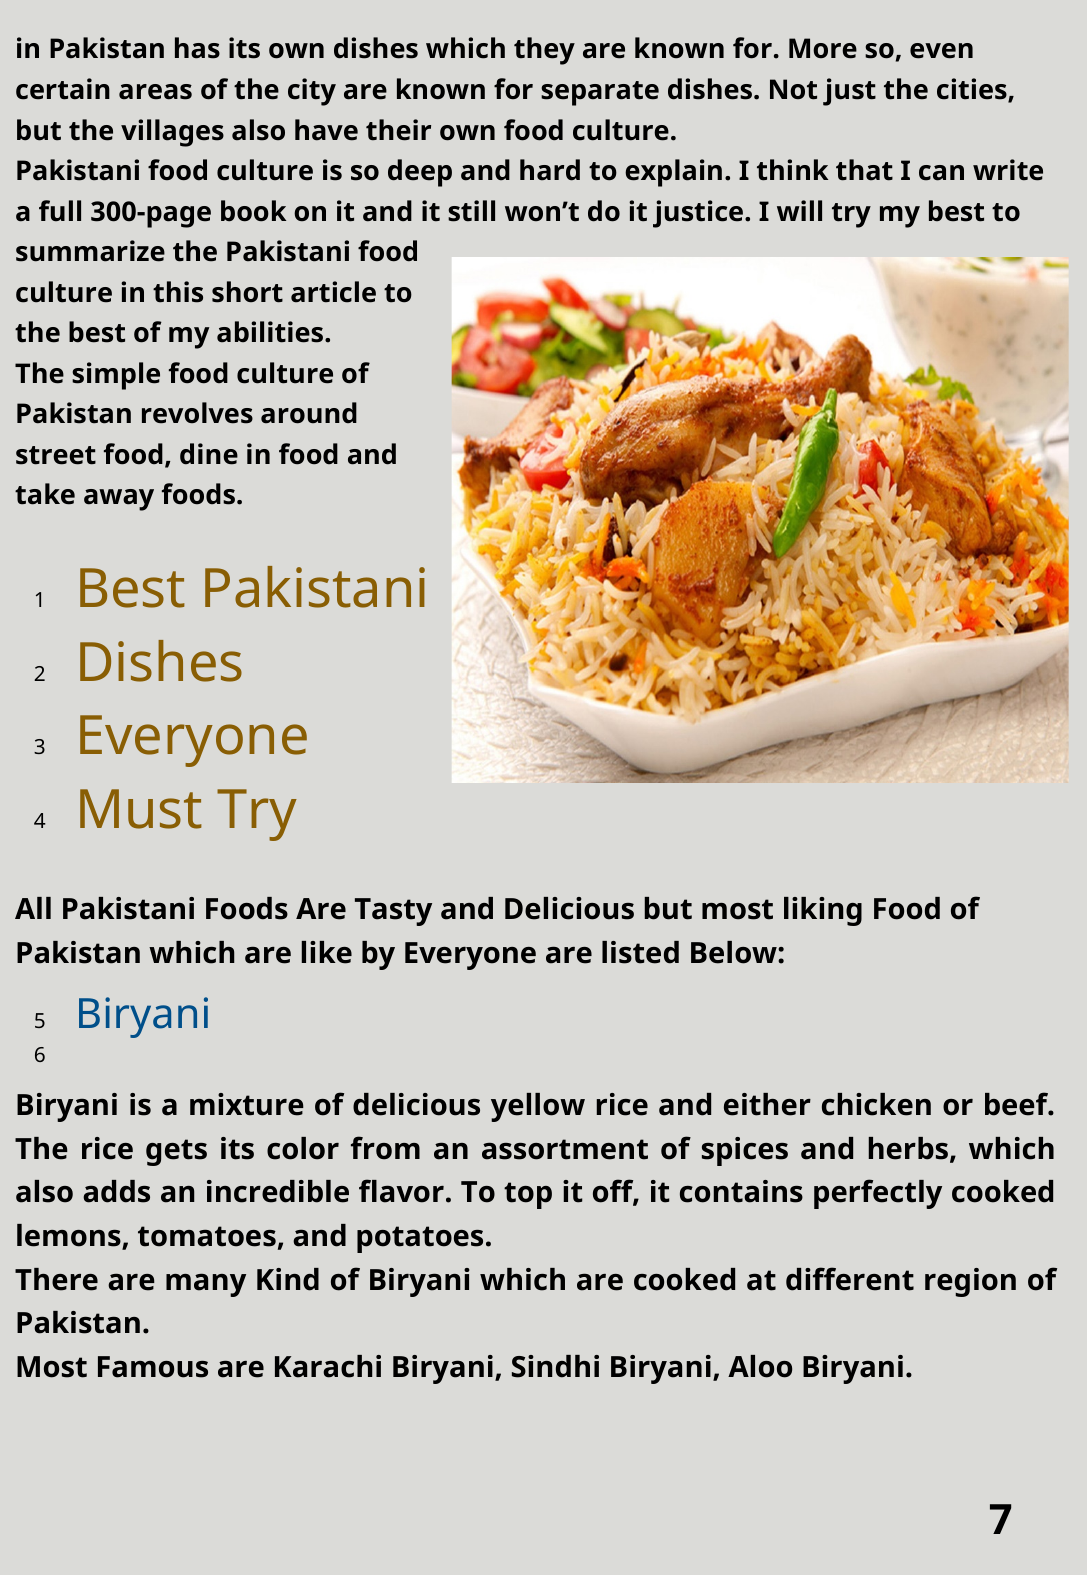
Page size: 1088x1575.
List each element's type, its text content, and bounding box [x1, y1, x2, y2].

text Pakistani food culture is so deep and hard to explain. I think that I can write a full 300-page book on it and it still won’t do it justice. I will try my best to summarize the Pakistani food culture in this short article to the best of my abilities. [15, 152, 1057, 351]
subtitle Biryani [75, 984, 1012, 1041]
text All Pakistani Foods Are Tasty and Delicious but most liking Food of Pakistan which are like by Everyone are listed Below: [15, 888, 1057, 972]
text Most Famous are Karachi Biryani, Sindhi Biryani, Aloo Biryani. [15, 1346, 1057, 1386]
picture [451, 257, 1069, 783]
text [15, 30, 1057, 148]
subtitle Best Pakistani Dishes Everyone Must Try [75, 549, 1012, 844]
text There are many Kind of Biryani which are cooked at different region of Pakistan. [15, 1259, 1057, 1342]
text The simple food culture of Pakistan revolves around street food, dine in food and take away foods. [15, 354, 451, 513]
text Biryani is a mixture of delicious yellow rice and either chicken or beef. The rice gets its color from an assortment of spices and herbs, which also adds an incredible flavor. To top it off, it contains perfectly cooked lemons, tomatoes, and potatoes. [15, 1084, 1057, 1255]
